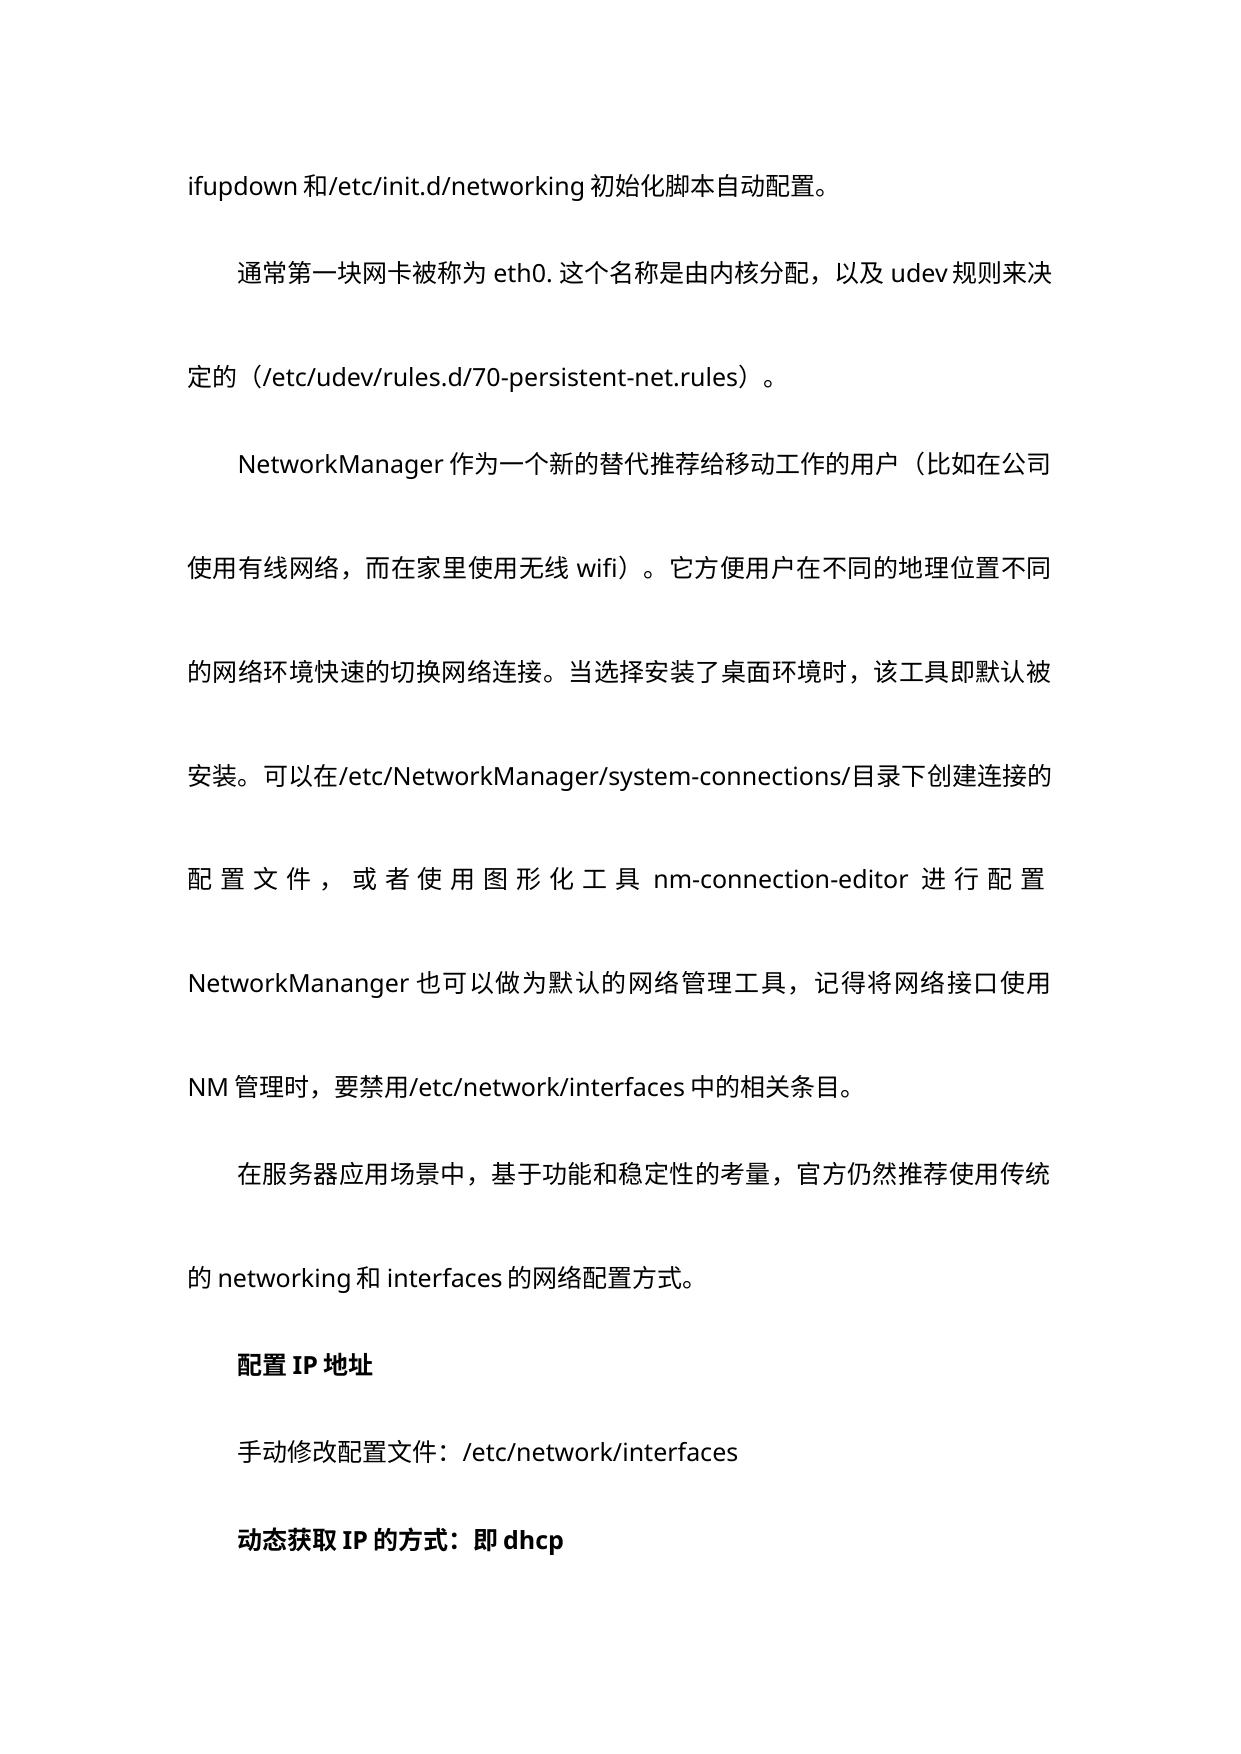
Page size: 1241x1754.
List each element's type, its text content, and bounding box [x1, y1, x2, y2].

text 在服务器应用场景中，基于功能和稳定性的考量，官方仍然推荐使用传统的networking和interfaces的网络配置方式。 [187, 1138, 1053, 1311]
text NetworkManager作为一个新的替代推荐给移动工作的用户（比如在公司使用有线网络，而在家里使用无线wifi）。它方便用户在不同的地理位置不同的网络环境快速的切换网络连接。当选择安装了桌面环境时，该工具即默认被安装。可以在/etc/NetworkManager/system-connections/目录下创建连接的配置文件，或者使用图形化工具nm-connection-editor进行配置。NetworkMananger也可以做为默认的网络管理工具，记得将网络接口使用NM管理时，要禁用/etc/network/interfaces中的相关条目。 [187, 428, 1053, 1120]
text 动态获取IP的方式：即dhcp [187, 1504, 1053, 1573]
text 通常第一块网卡被称为eth0. 这个名称是由内核分配，以及udev规则来决定的（/etc/udev/rules.d/70-persistent-net.rules）。 [187, 237, 1053, 410]
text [187, 150, 1053, 219]
text 配置IP地址 [187, 1329, 1053, 1398]
text 手动修改配置文件：/etc/network/interfaces [187, 1416, 1053, 1486]
